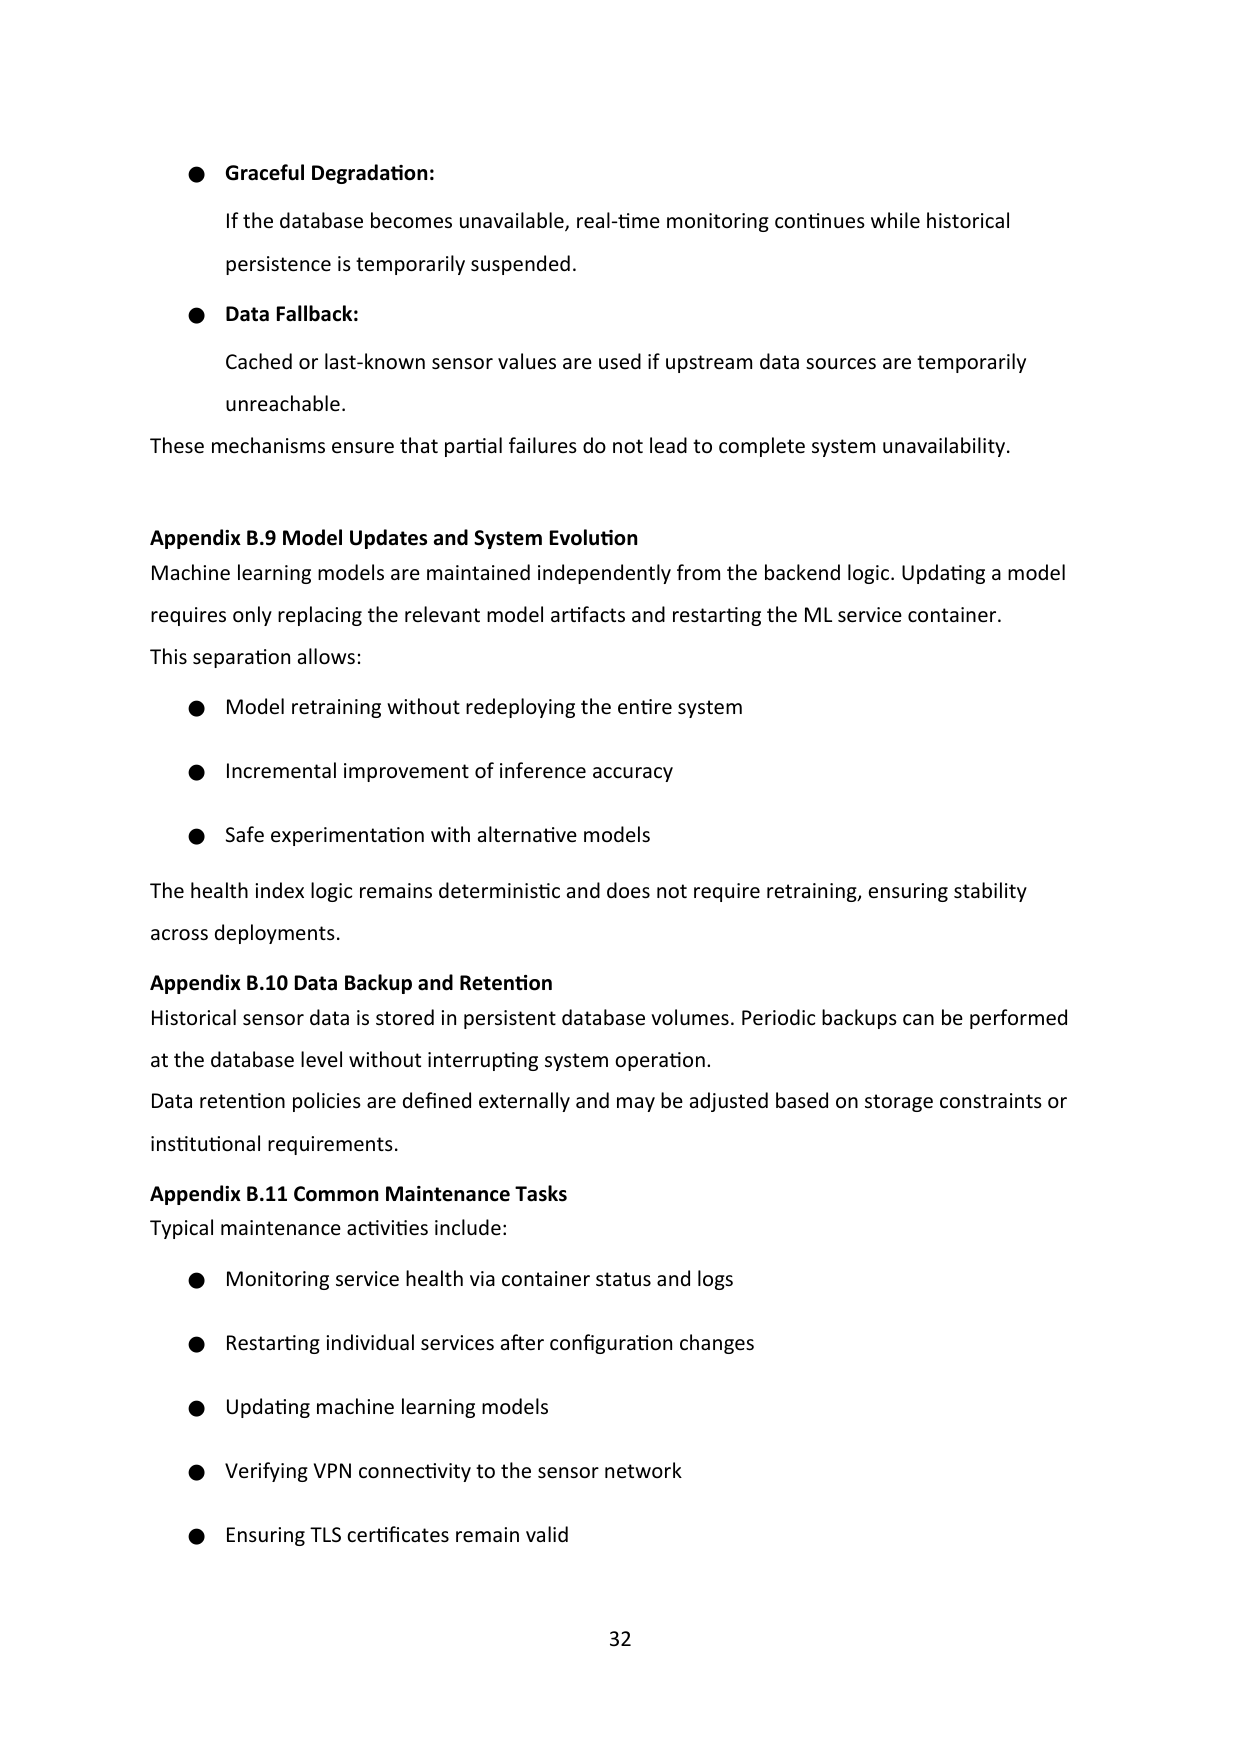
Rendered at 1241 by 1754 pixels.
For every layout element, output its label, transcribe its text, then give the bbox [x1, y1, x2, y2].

text Historical sensor data is stored in persistent database volumes. Periodic backups can be performed at the database level without interrupting system operation. [150, 1003, 1090, 1073]
list Safe experimentation with alternative models [187, 812, 1090, 855]
text These mechanisms ensure that partial failures do not lead to complete system unavailability. [150, 431, 1090, 459]
list Ensuring TLS certificates remain valid [187, 1512, 1090, 1554]
list Data Fallback: Cached or last-known sensor values are used if upstream data sources are temporarily unreachable. [187, 291, 1090, 417]
list Monitoring service health via container status and logs [187, 1255, 1090, 1298]
list Incremental improvement of inference accuracy [187, 748, 1090, 791]
list Updating machine learning models [187, 1383, 1090, 1426]
text This separation allows: [150, 642, 1090, 670]
text Typical maintenance activities include: [150, 1213, 1090, 1241]
subtitle Appendix B.11 Common Maintenance Tasks [150, 1179, 1090, 1207]
list Graceful Degradation: If the database becomes unavailable, real-time monitoring continues while historical persistence is temporarily suspended. [187, 150, 1090, 277]
subtitle Appendix B.10 Data Backup and Retention [150, 968, 1090, 996]
text The health index logic remains deterministic and does not require retraining, ensuring stability across deployments. [150, 876, 1090, 946]
text Data retention policies are defined externally and may be adjusted based on storage constraints or institutional requirements. [150, 1087, 1090, 1157]
list Model retraining without redeploying the entire system [187, 684, 1090, 727]
list Verifying VPN connectivity to the sensor network [187, 1447, 1090, 1490]
text Machine learning models are maintained independently from the backend logic. Updating a model requires only replacing the relevant model artifacts and restarting the ML service container. [150, 558, 1090, 628]
subtitle Appendix B.9 Model Updates and System Evolution [150, 523, 1090, 552]
list Restarting individual services after configuration changes [187, 1319, 1090, 1362]
